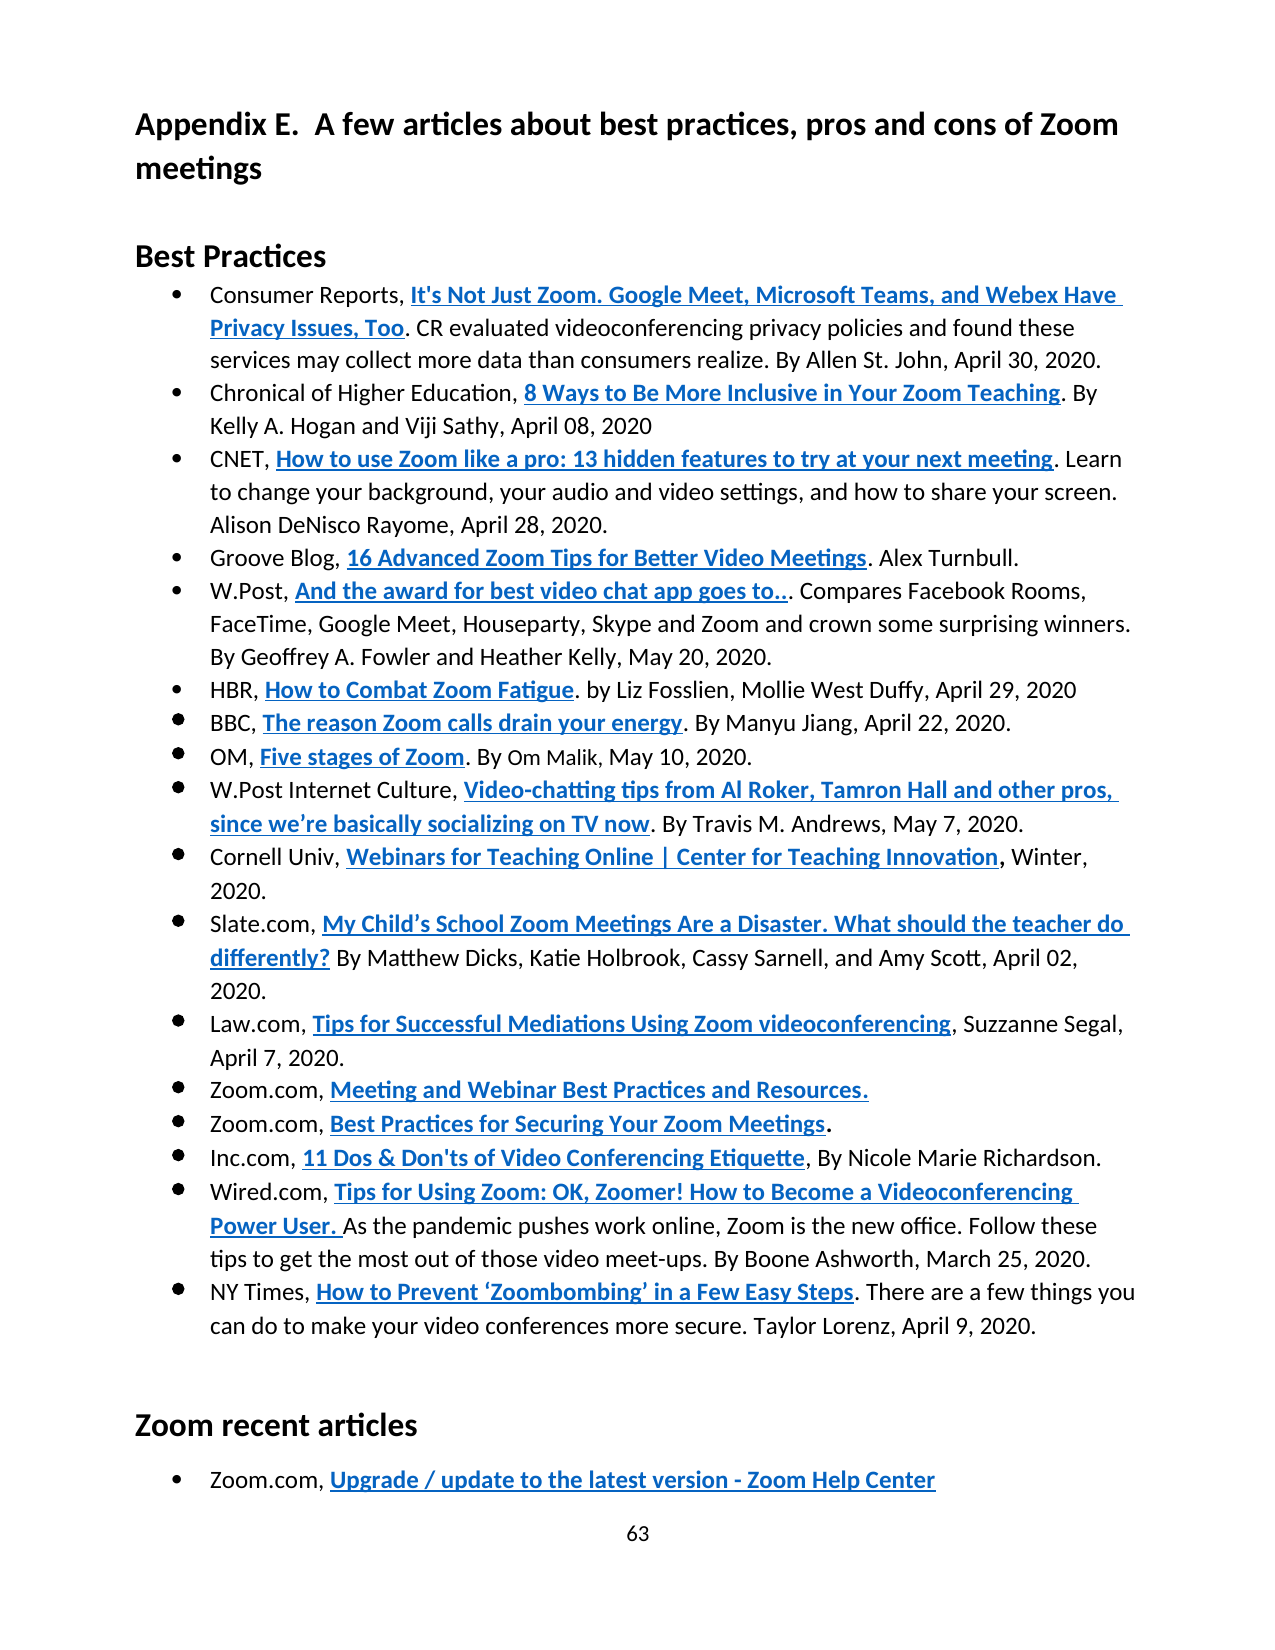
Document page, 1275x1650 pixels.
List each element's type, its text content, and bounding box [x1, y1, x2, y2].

list Slate.com, My Child’s School Zoom Meetings Are a Disaster. What should the teacher do differently? By Matthew Dicks, Katie Holbrook, Cassy Sarnell, and Amy Scott, April 02, 2020. [172, 908, 1140, 1006]
list BBC, The reason Zoom calls drain your energy. By Manyu Jiang, April 22, 2020. [172, 707, 1140, 738]
list CNET, How to use Zoom like a pro: 13 hidden features to try at your next meeting. Learn to change your background, your audio and video settings, and how to share your screen. Alison DeNisco Rayome, April 28, 2020. [172, 443, 1140, 540]
list Inc.com, 11 Dos & Don'ts of Video Conferencing Etiquette, By Nicole Marie Richardson. [172, 1143, 1140, 1174]
list OM, Five stages of Zoom. By Om Malik, May 10, 2020. [172, 741, 1140, 772]
list Zoom.com, Best Practices for Securing Your Zoom Meetings. [172, 1109, 1140, 1140]
text Appendix E. A few articles about best practices, pros and cons of Zoom meetings [135, 103, 1140, 188]
list W.Post, And the award for best video chat app goes to... Compares Facebook Rooms, FaceTime, Google Meet, Houseparty, Skype and Zoom and crown some surprising winners. By Geoffrey A. Fowler and Heather Kelly, May 20, 2020. [172, 575, 1140, 671]
list Wired.com, Tips for Using Zoom: OK, Zoomer! How to Become a Videoconferencing Power User. As the pandemic pushes work online, Zoom is the new office. Follow these tips to get the most out of those video meet-ups. By Boone Ashworth, March 25, 2020. [172, 1177, 1140, 1274]
list Cornell Univ, Webinars for Teaching Online | Center for Teaching Innovation, Winter, 2020. [172, 841, 1140, 906]
text Best Practices [135, 235, 1140, 276]
list Chronical of Higher Education, 8 Ways to Be More Inclusive in Your Zoom Teaching. By Kelly A. Hogan and Viji Sathy, April 08, 2020 [172, 378, 1140, 441]
list HBR, How to Combat Zoom Fatigue. by Liz Fosslien, Mollie West Duffy, April 29, 2020 [172, 674, 1140, 704]
list Zoom.com, Upgrade / update to the latest version - Zoom Help Center [172, 1464, 1140, 1495]
list Law.com, Tips for Successful Mediations Using Zoom videoconferencing, Suzzanne Segal, April 7, 2020. [172, 1008, 1140, 1072]
list Zoom.com, Meeting and Webinar Best Practices and Resources. [172, 1075, 1140, 1106]
list NY Times, How to Prevent ‘Zoombombing’ in a Few Easy Steps. There are a few things you can do to make your video conferences more secure. Taylor Lorenz, April 9, 2020. [172, 1276, 1140, 1341]
list Groove Blog, 16 Advanced Zoom Tips for Better Video Meetings. Alex Turnbull. [172, 542, 1140, 573]
list W.Post Internet Culture, Video-chatting tips from Al Roker, Tamron Hall and other pros, since we’re basically socializing on TV now. By Travis M. Andrews, May 7, 2020. [172, 775, 1140, 839]
text Zoom recent articles [135, 1404, 1140, 1444]
list Consumer Reports, It's Not Just Zoom. Google Meet, Microsoft Teams, and Webex Have Privacy Issues, Too. CR evaluated videoconferencing privacy policies and found these services may collect more data than consumers realize. By Allen St. John, April 30, 2020. [172, 279, 1140, 375]
